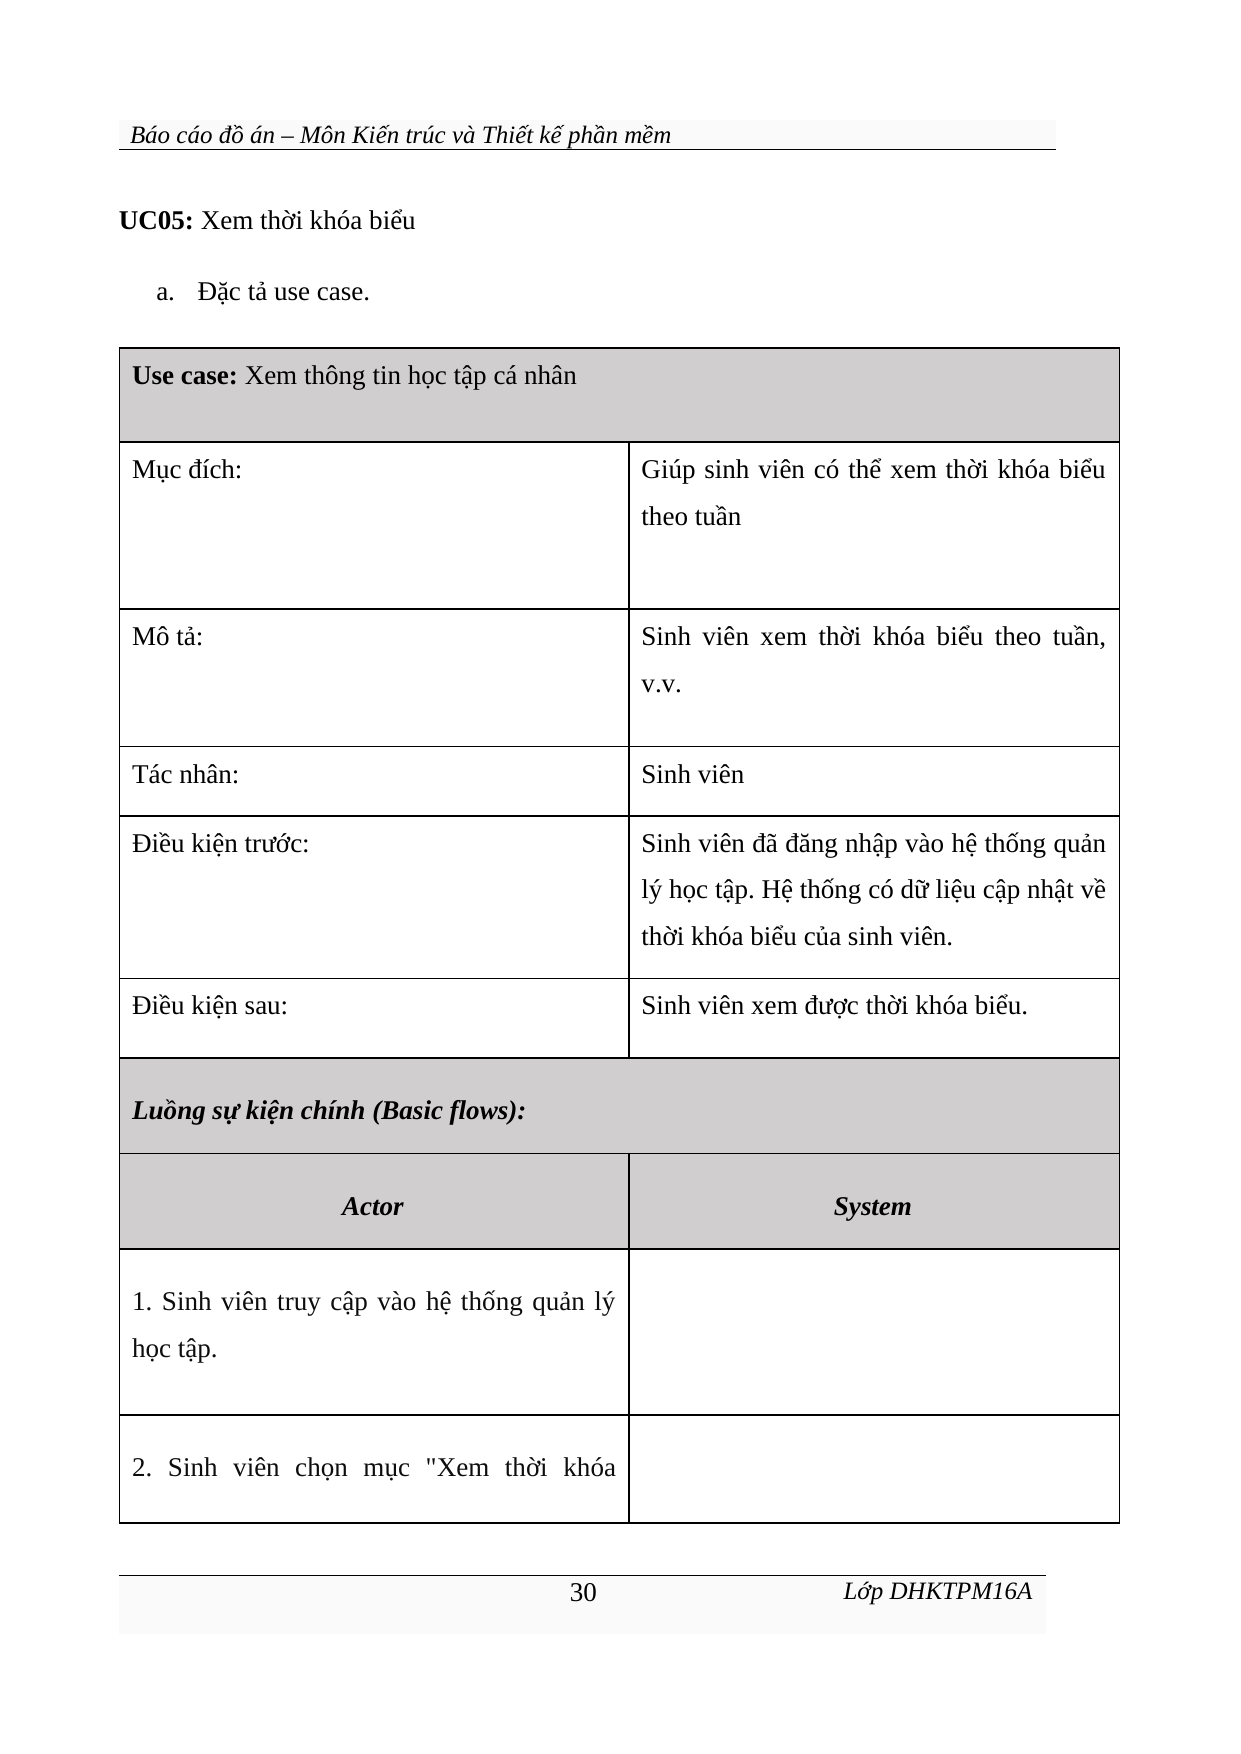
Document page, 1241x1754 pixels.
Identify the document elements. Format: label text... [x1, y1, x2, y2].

text UC05: Xem thời khóa biểu [118, 204, 1122, 235]
table_cell Điều kiện sau: [120, 979, 628, 1057]
table_cell Mục đích: [120, 443, 628, 608]
table_header Use case: Xem thông tin học tập cá nhân [120, 349, 1119, 441]
table_cell System [630, 1154, 1119, 1248]
table_cell Sinh viên xem thời khóa biểu theo tuần, v.v. [630, 610, 1119, 746]
table_cell Sinh viên [630, 747, 1119, 815]
table_cell Luồng sự kiện chính (Basic flows): [120, 1059, 1119, 1153]
table_cell Sinh viên xem được thời khóa biểu. [630, 979, 1119, 1057]
table_cell Điều kiện trước: [120, 817, 628, 977]
table_cell [630, 1416, 1119, 1522]
table_cell Mô tả: [120, 610, 628, 746]
table_cell 1. Sinh viên truy cập vào hệ thống quản lý học tập. [120, 1250, 628, 1414]
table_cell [120, 1416, 628, 1522]
table_cell Giúp sinh viên có thể xem thời khóa biểu theo tuần [630, 443, 1119, 608]
table_cell Tác nhân: [120, 747, 628, 815]
table_cell Sinh viên đã đăng nhập vào hệ thống quản lý học tập. Hệ thống có dữ liệu cập nhật về thời khóa biểu của sinh viên. [630, 817, 1119, 977]
table_cell Actor [120, 1154, 628, 1248]
list Đặc tả use case. [156, 275, 1122, 307]
table_cell [630, 1250, 1119, 1414]
